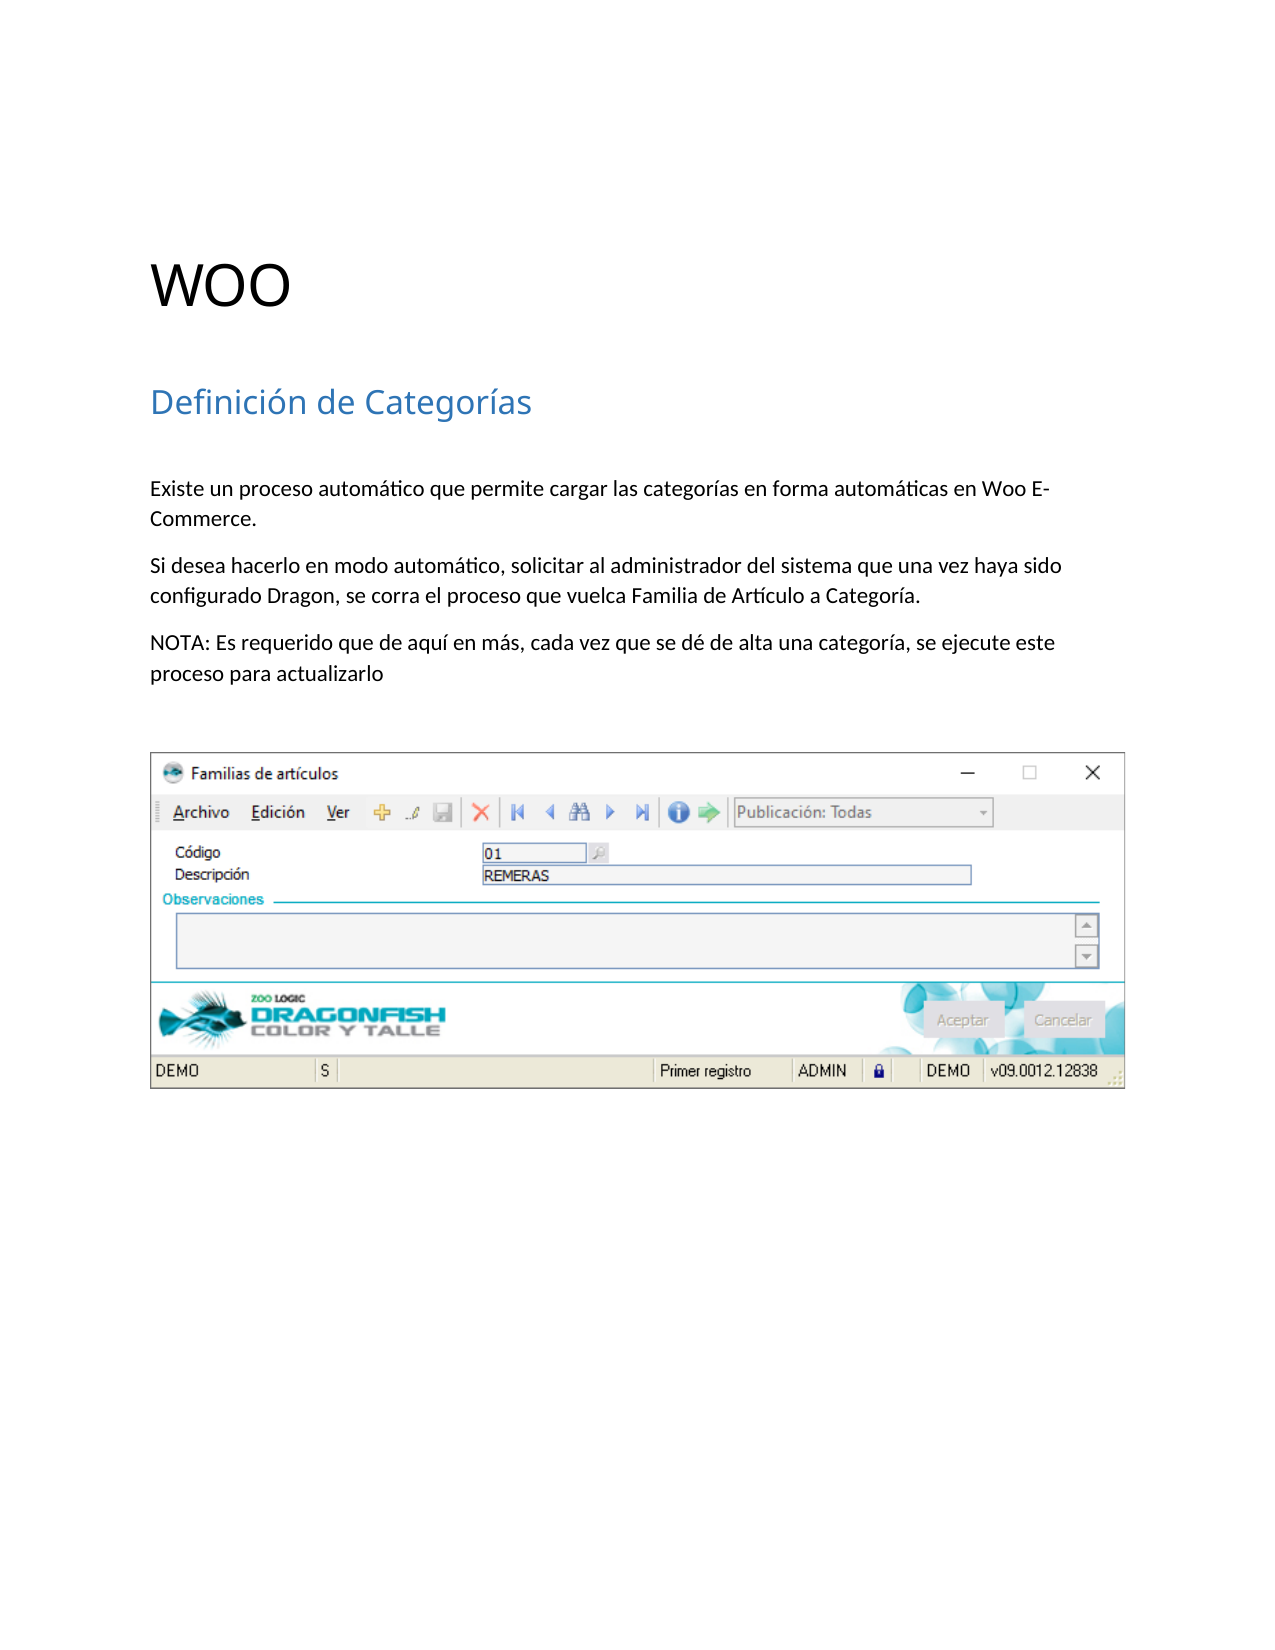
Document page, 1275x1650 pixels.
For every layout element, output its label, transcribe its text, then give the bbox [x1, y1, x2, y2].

text Existe un proceso automático que permite cargar las categorías en forma automáticas en Woo E-Commerce. [150, 474, 1125, 532]
text NOTA: Es requerido que de aquí en más, cada vez que se dé de alta una categoría, se ejecute este proceso para actualizarlo [150, 628, 1125, 687]
text Si desea hacerlo en modo automático, solicitar al administrador del sistema que una vez haya sido configurado Dragon, se corra el proceso que vuelca Familia de Artículo a Categoría. [150, 551, 1125, 609]
subtitle Definición de Categorías [150, 378, 1125, 424]
title WOO [150, 244, 1125, 323]
picture [150, 752, 1125, 1089]
